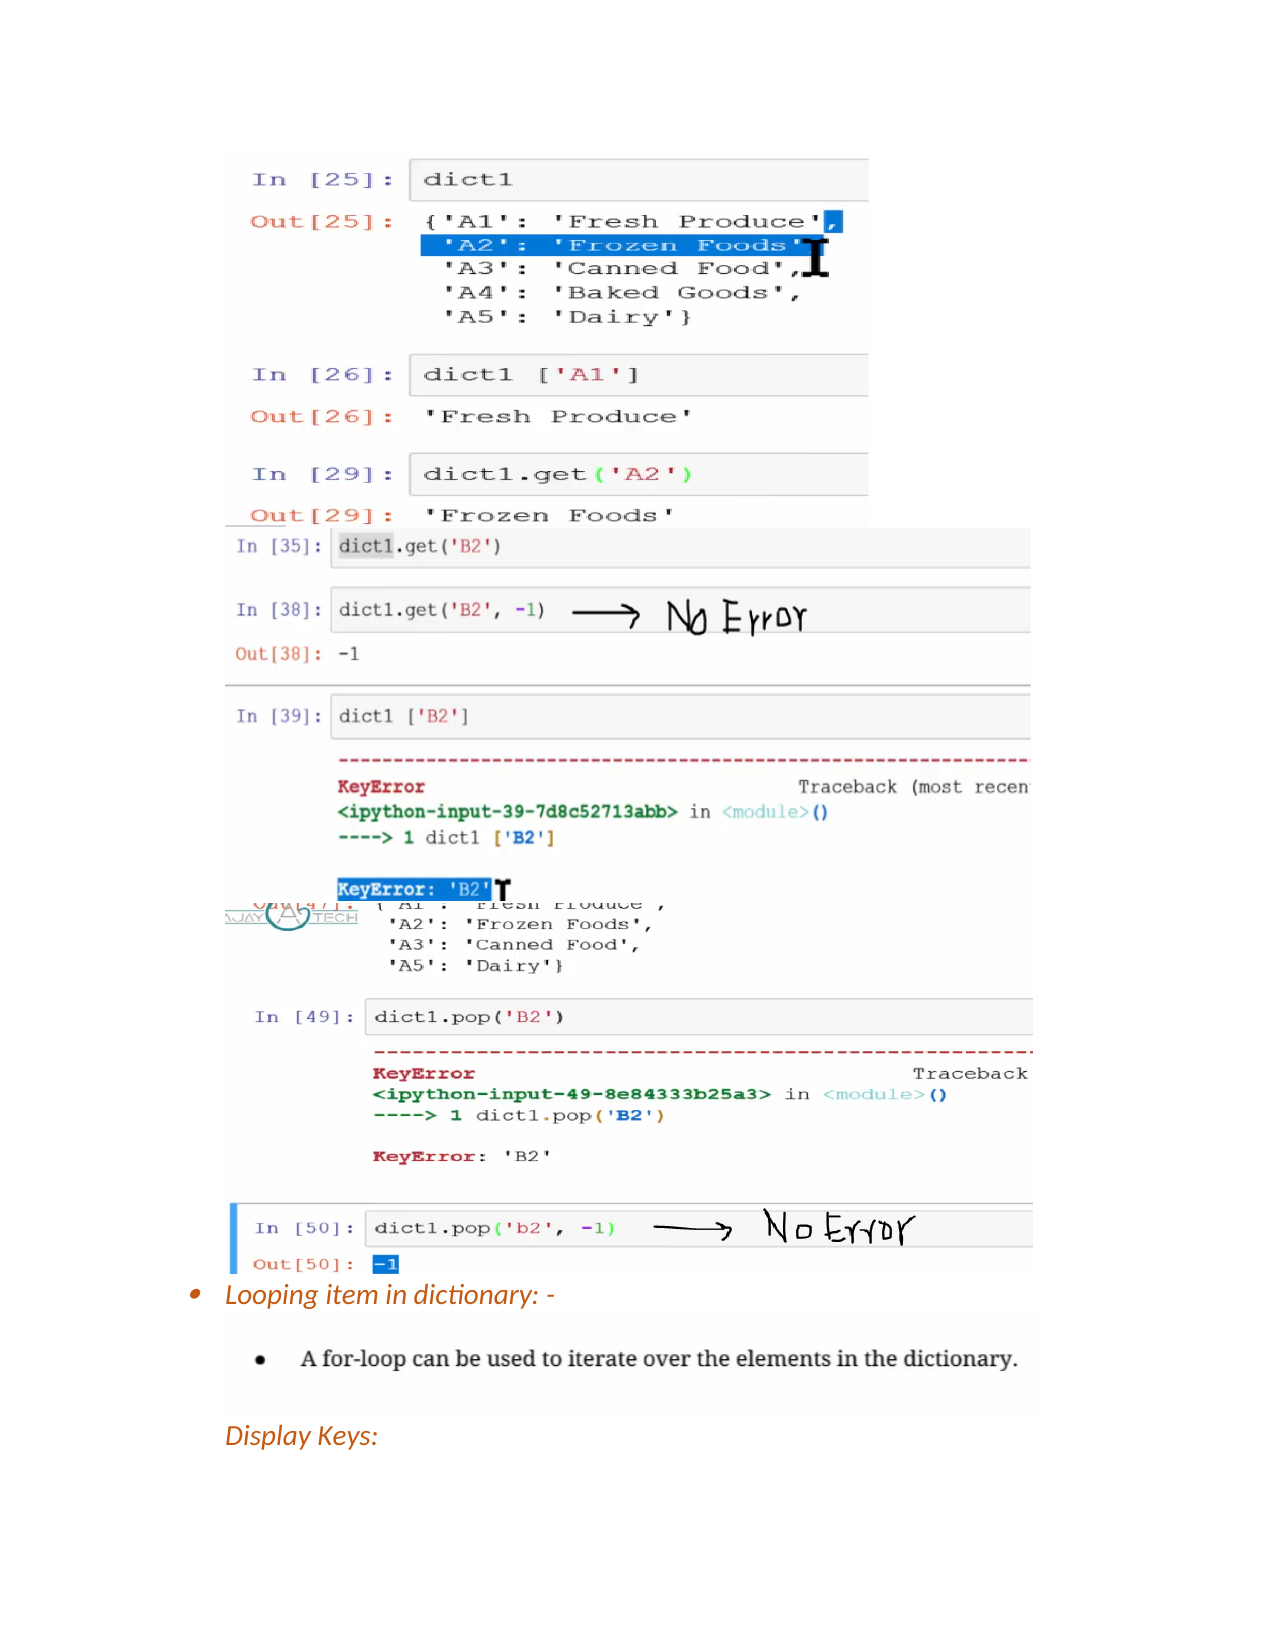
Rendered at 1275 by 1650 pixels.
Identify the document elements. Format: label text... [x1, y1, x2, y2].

list Display Keys: [225, 1417, 1125, 1452]
picture [225, 528, 1031, 901]
picture [225, 150, 869, 527]
list Looping item in dictionary: - [187, 1276, 1125, 1311]
picture [225, 903, 1033, 1274]
picture [225, 1314, 1044, 1415]
